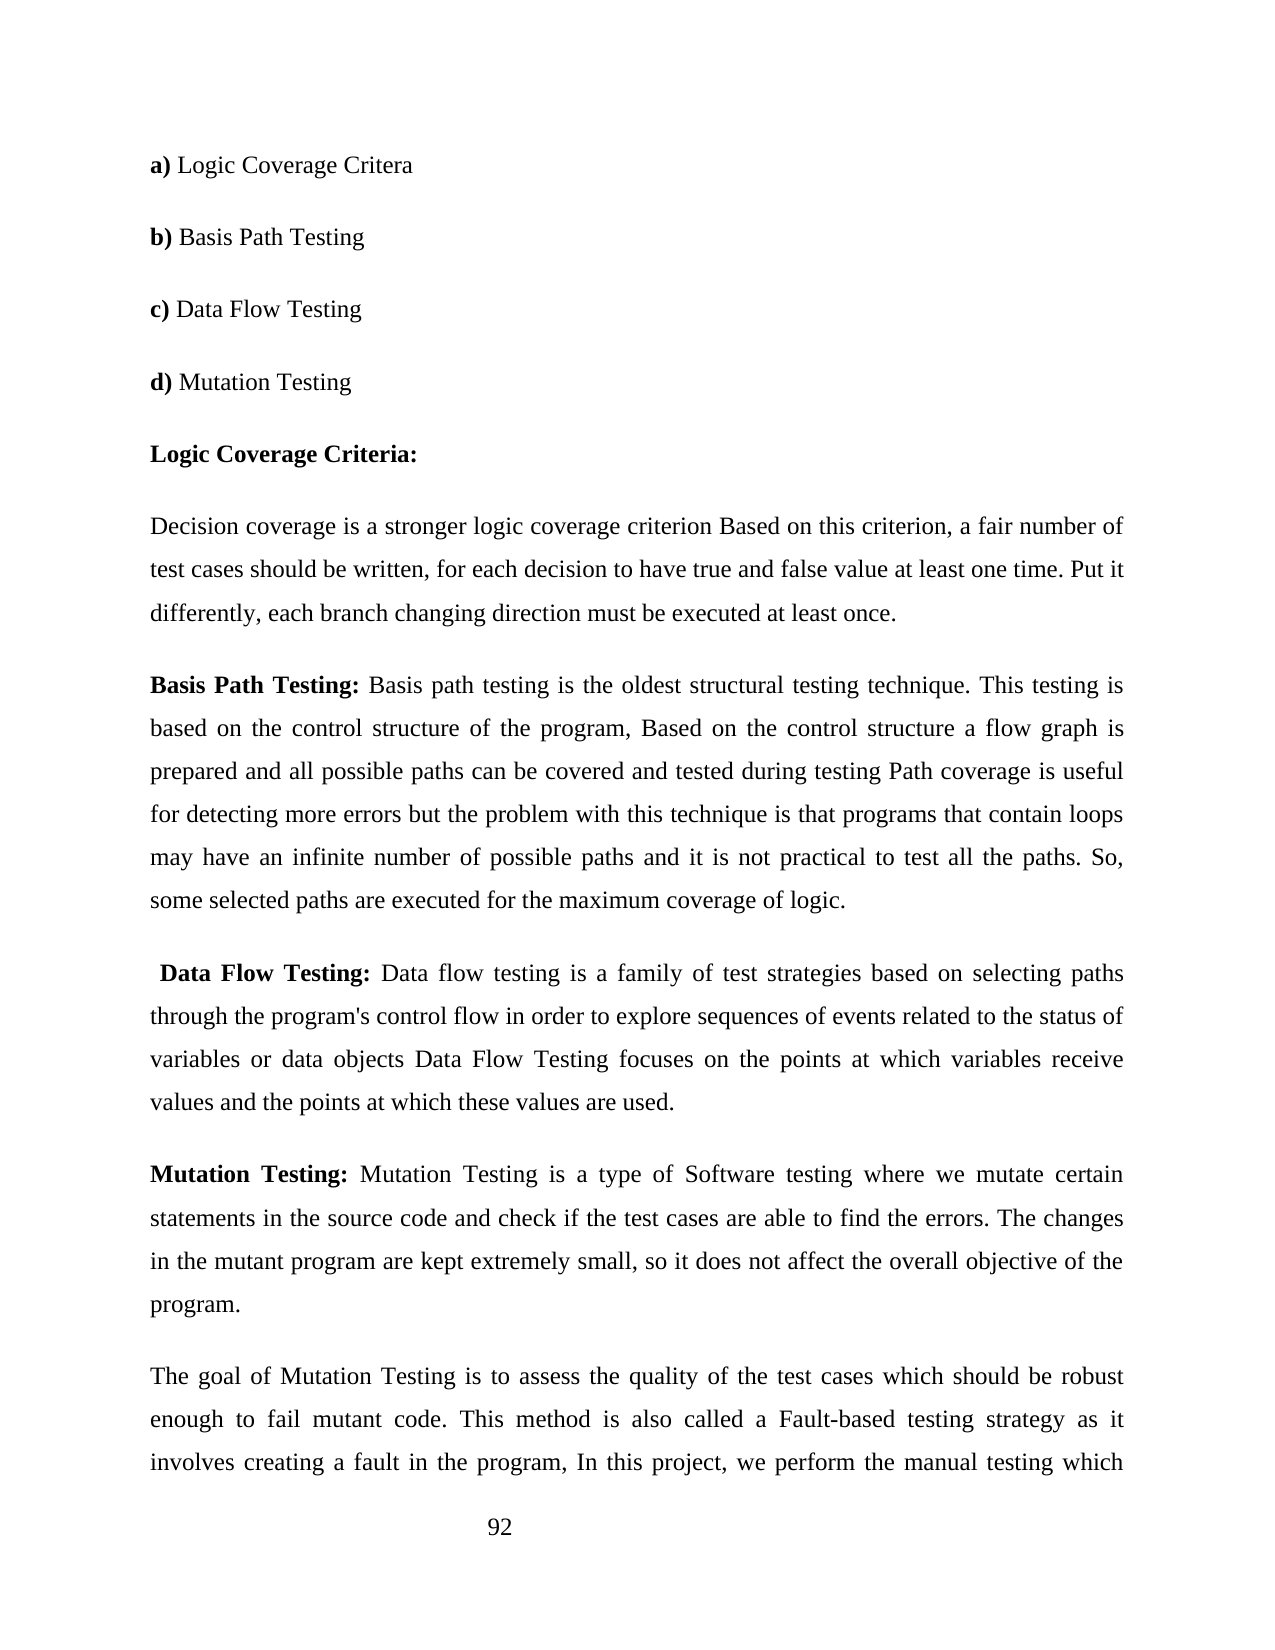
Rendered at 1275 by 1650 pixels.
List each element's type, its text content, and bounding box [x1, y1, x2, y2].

text Basis Path Testing: Basis path testing is the oldest structural testing technique. This testing is based on the control structure of the program, Based on the control structure a flow graph is prepared and all possible paths can be covered and tested during testing Path coverage is useful for detecting more errors but the problem with this technique is that programs that contain loops may have an infinite number of possible paths and it is not practical to test all the paths. So, some selected paths are executed for the maximum coverage of logic. [150, 670, 1125, 914]
text Logic Coverage Criteria: [150, 439, 1125, 468]
list Mutation Testing [150, 367, 1125, 396]
list Logic Coverage Critera [150, 150, 1125, 179]
text Mutation Testing: Mutation Testing is a type of Software testing where we mutate certain statements in the source code and check if the test cases are able to find the errors. The changes in the mutant program are kept extremely small, so it does not affect the overall objective of the program. [150, 1159, 1125, 1318]
list Basis Path Testing [150, 222, 1125, 251]
text Data Flow Testing: Data flow testing is a family of test strategies based on selecting paths through the program's control flow in order to explore sequences of events related to the status of variables or data objects Data Flow Testing focuses on the points at which variables receive values and the points at which these values are used. [150, 958, 1125, 1116]
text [150, 1361, 1125, 1476]
text Decision coverage is a stronger logic coverage criterion Based on this criterion, a fair number of test cases should be written, for each decision to have true and false value at least one time. Put it differently, each branch changing direction must be executed at least once. [150, 511, 1125, 626]
list Data Flow Testing [150, 294, 1125, 323]
